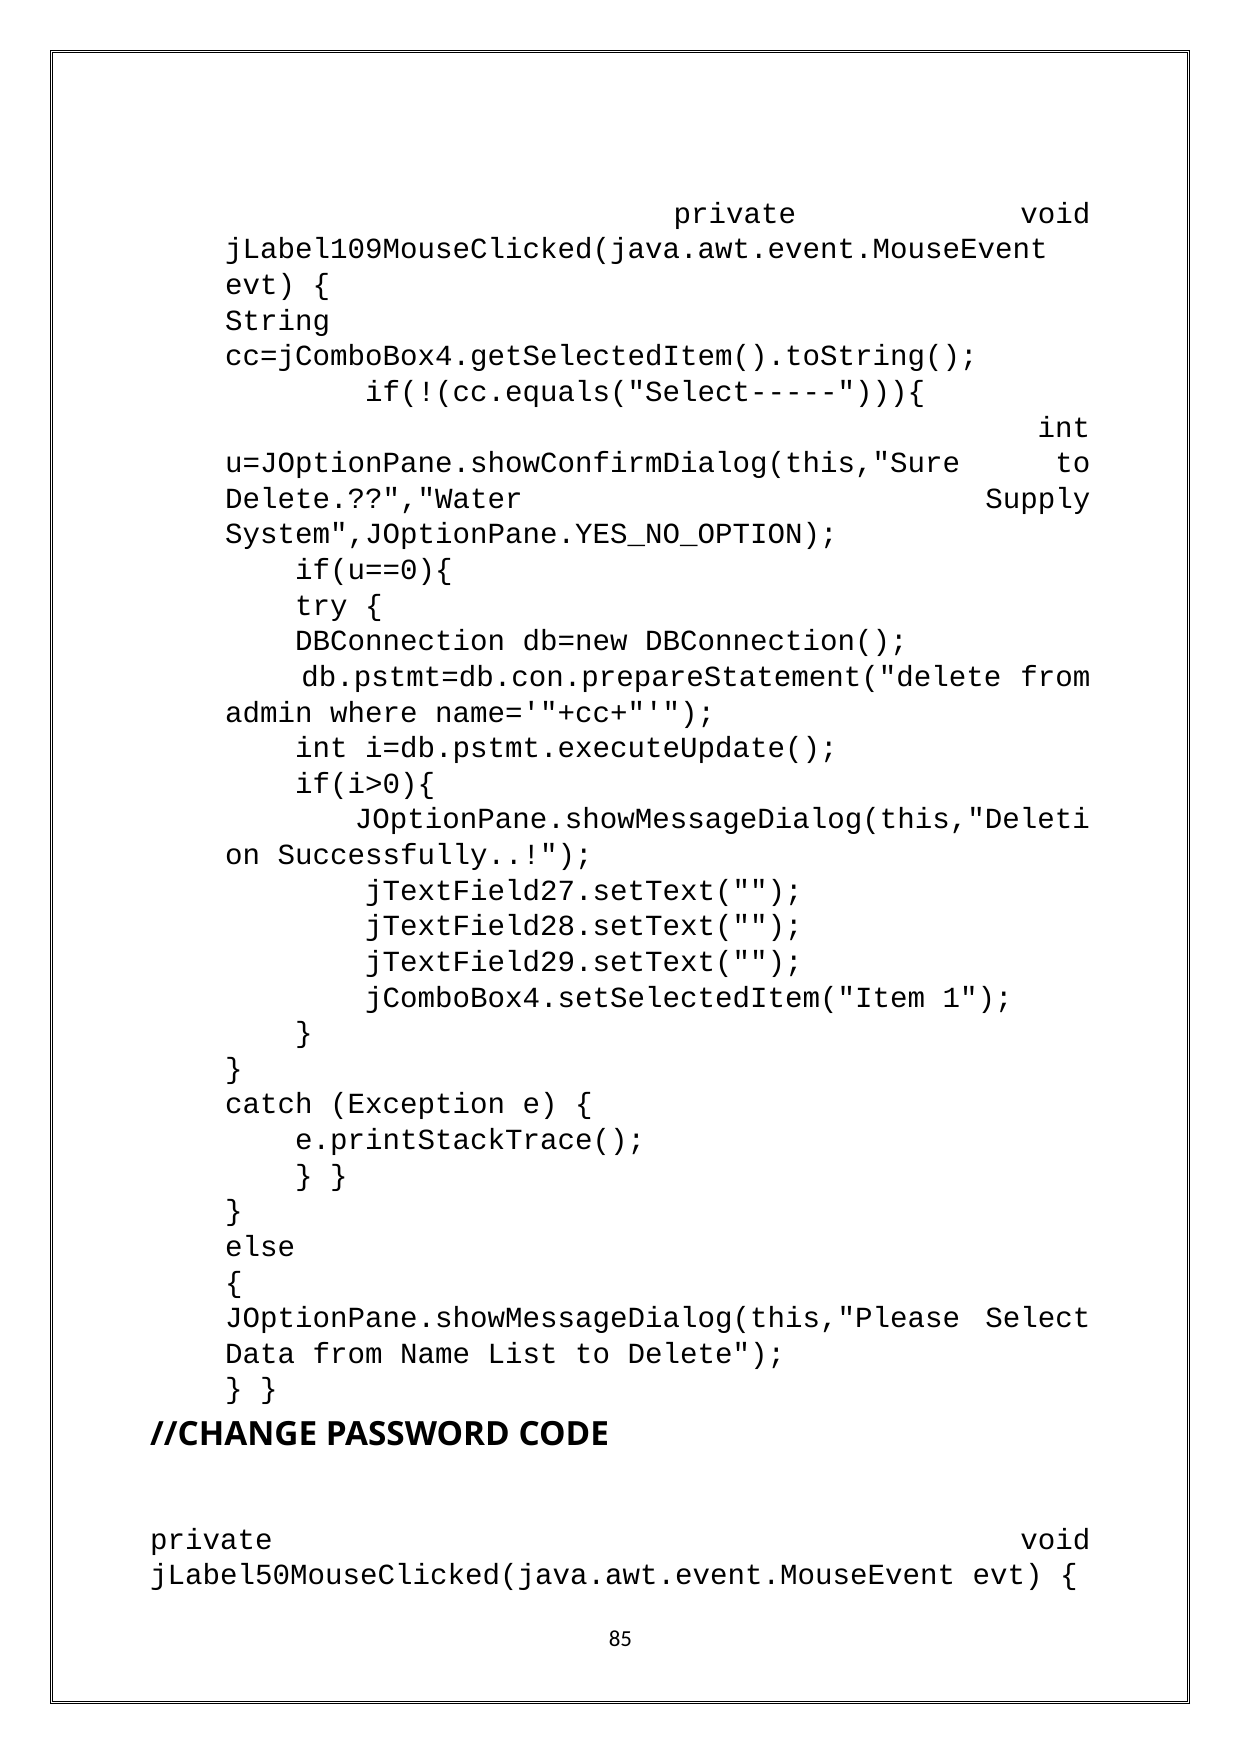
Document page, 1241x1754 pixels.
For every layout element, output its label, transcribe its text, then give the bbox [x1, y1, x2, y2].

list int u=JOptionPane.showConfirmDialog(this,"Sure to Delete.??","Water Supply System",JOptionPane.YES_NO_OPTION); [225, 413, 1090, 553]
text private void jLabel50MouseClicked(java.awt.event.MouseEvent evt) { [150, 1525, 1090, 1593]
list db.pstmt=db.con.prepareStatement("delete from admin where name='"+cc+"'"); [225, 662, 1090, 731]
list } } [225, 1161, 1090, 1194]
list JOptionPane.showMessageDialog(this,"Please Select Data from Name List to Delete"); [225, 1303, 1090, 1372]
list private void jLabel109MouseClicked(java.awt.event.MouseEvent evt) { [225, 199, 1090, 303]
list else [225, 1232, 1090, 1265]
list } [225, 1054, 1090, 1087]
list JOptionPane.showMessageDialog(this,"Deletion Successfully..!"); [225, 804, 1090, 873]
list if(u==0){ [225, 555, 1090, 588]
list } } [225, 1374, 1090, 1408]
list jTextField29.setText(""); [225, 947, 1090, 980]
list { [225, 1268, 1090, 1301]
list e.printStackTrace(); [225, 1125, 1090, 1158]
list if(i>0){ [225, 769, 1090, 802]
list DBConnection db=new DBConnection(); [225, 626, 1090, 659]
list if(!(cc.equals("Select-----"))){ [225, 377, 1090, 410]
list jTextField28.setText(""); [225, 911, 1090, 944]
list //CHANGE PASSWORD CODE [150, 1410, 1090, 1456]
list String cc=jComboBox4.getSelectedItem().toString(); [225, 306, 1090, 374]
list } [225, 1196, 1090, 1229]
list catch (Exception e) { [225, 1089, 1090, 1123]
list jTextField27.setText(""); [225, 876, 1090, 909]
list try { [225, 591, 1090, 624]
list jComboBox4.setSelectedItem("Item 1"); [225, 983, 1090, 1016]
list } [225, 1018, 1090, 1051]
list int i=db.pstmt.executeUpdate(); [225, 733, 1090, 766]
